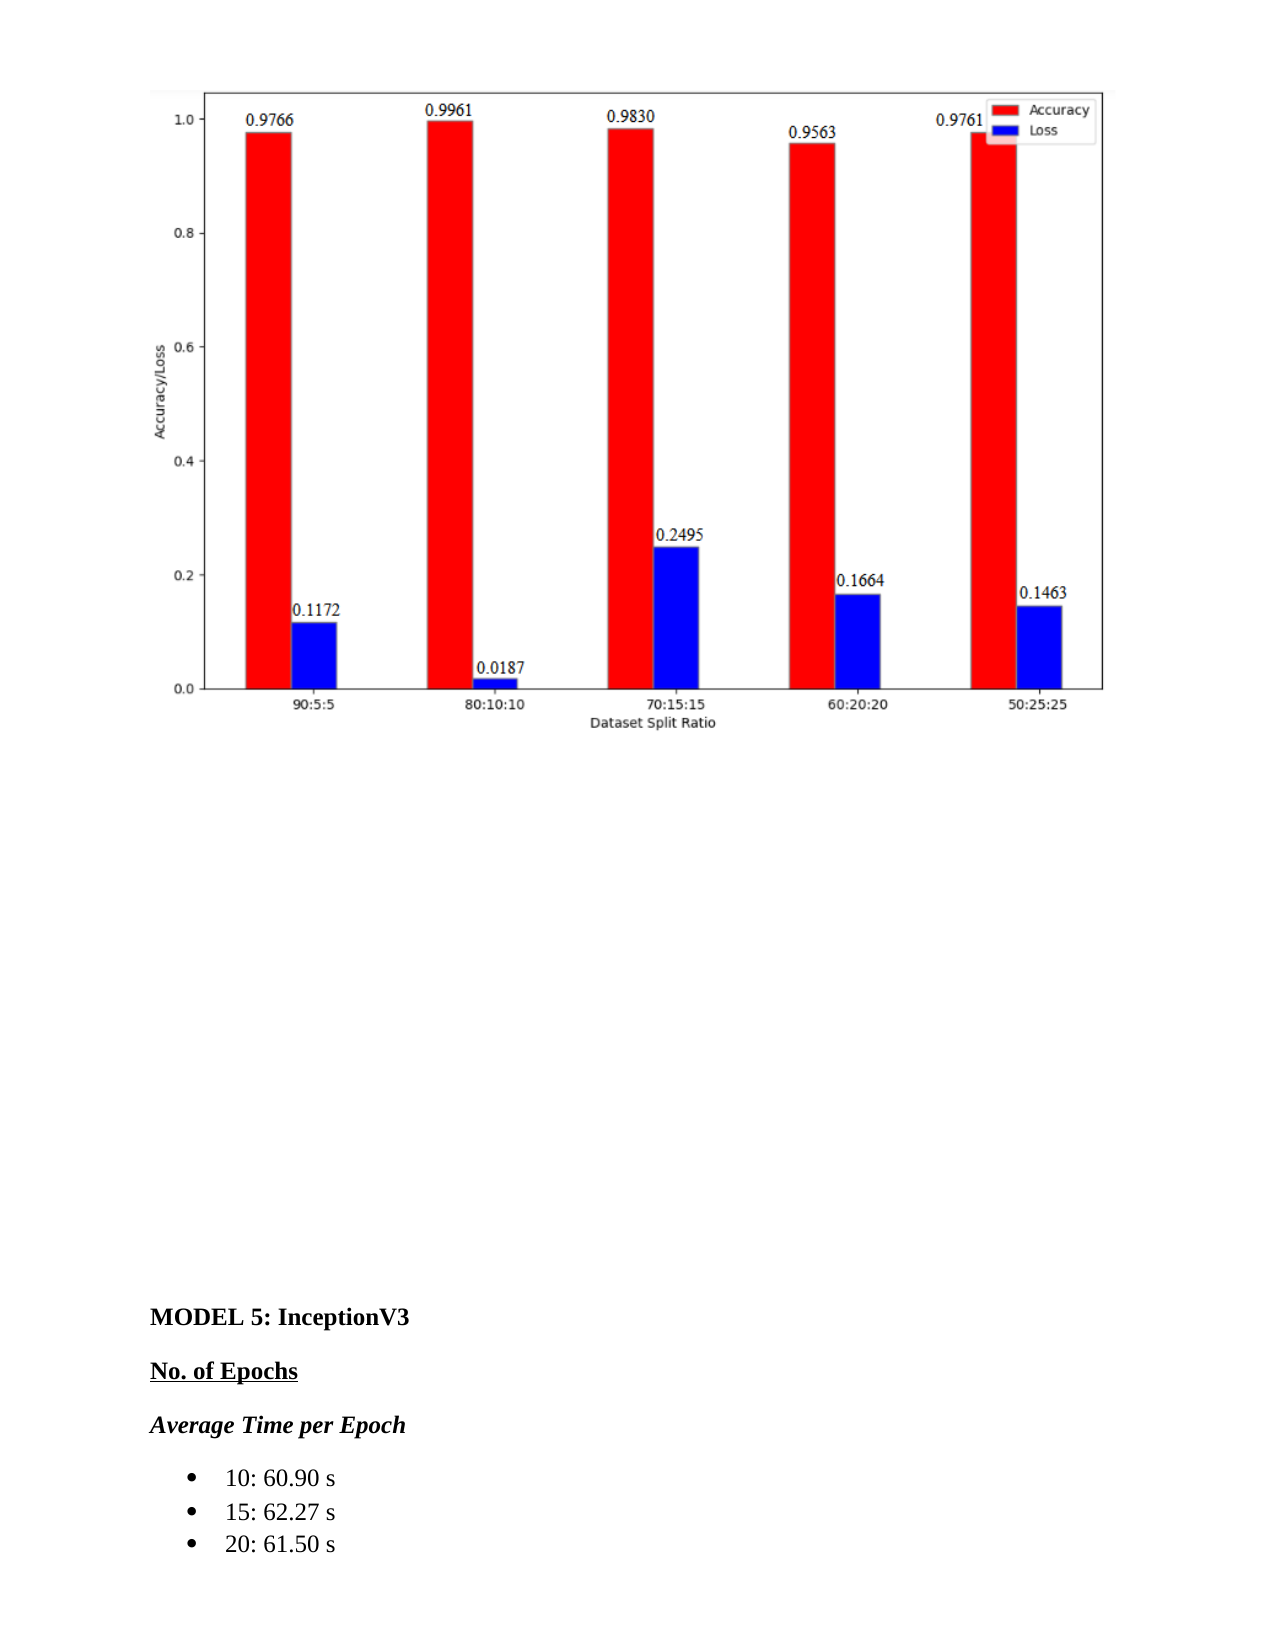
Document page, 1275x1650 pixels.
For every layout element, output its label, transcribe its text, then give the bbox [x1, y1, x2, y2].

list 10: 60.90 s [187, 1463, 1125, 1492]
text MODEL 5: InceptionV3 [150, 1302, 1125, 1331]
picture [150, 73, 1124, 739]
list 20: 61.50 s [187, 1529, 1125, 1558]
text No. of Epochs [150, 1356, 1125, 1384]
list 15: 62.27 s [187, 1497, 1125, 1525]
text Average Time per Epoch [150, 1410, 1125, 1438]
